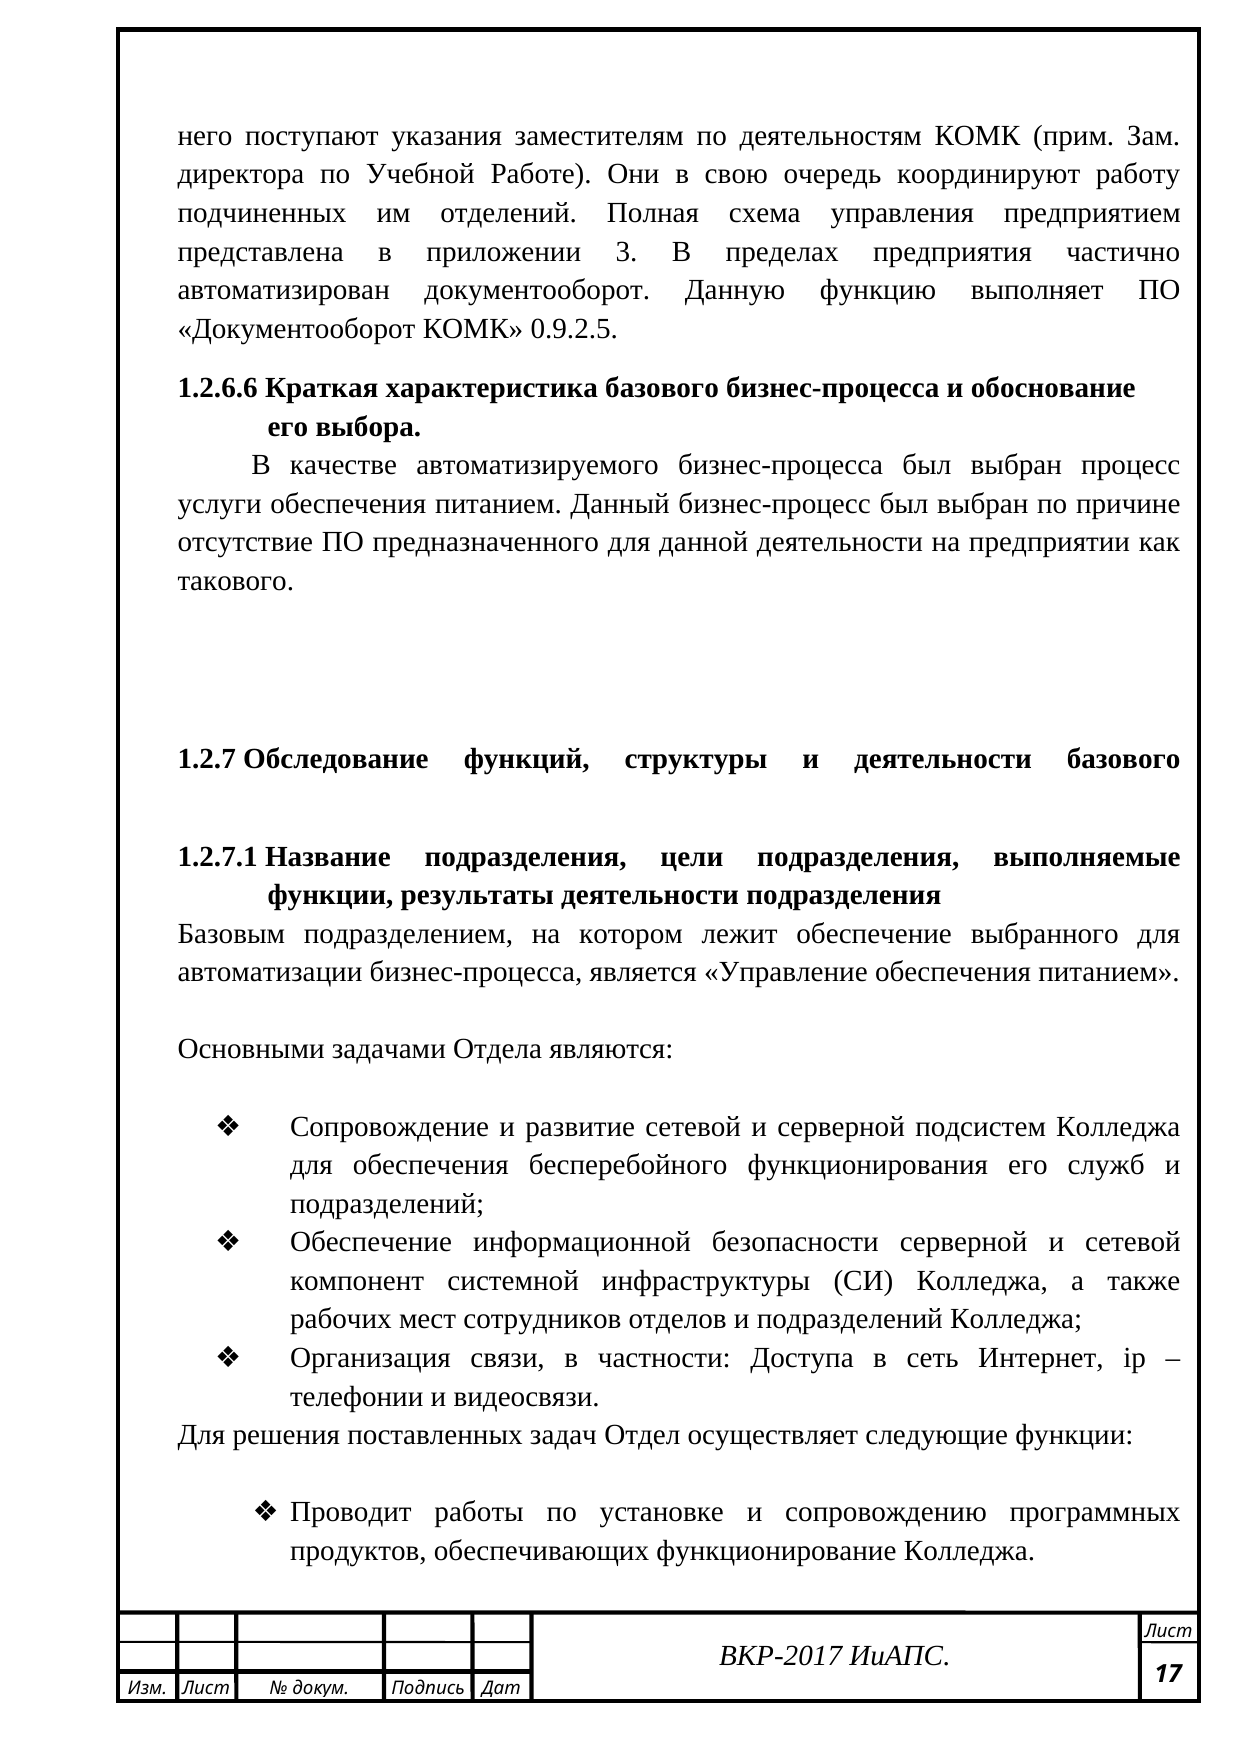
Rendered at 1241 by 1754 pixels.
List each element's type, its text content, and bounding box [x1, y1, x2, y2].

list Проводит работы по установке и сопровождению программных продуктов, обеспечивающих функционирование Колледжа. [252, 1494, 1181, 1567]
subtitle Название подразделения, цели подразделения, выполняемые функции, результаты деятельности подразделения [177, 839, 1181, 911]
subtitle Обследование функций, структуры и деятельности базового подразделения. [0, 741, 1181, 813]
text Для решения поставленных задач Отдел осуществляет следующие функции: [177, 1417, 1181, 1451]
text Базовым подразделением, на котором лежит обеспечение выбранного для автоматизации бизнес-процесса, является «Управление обеспечения питанием». [177, 916, 1181, 988]
list Организация связи, в частности: Доступа в сеть Интернет, ip – телефонии и видеосвязи. [215, 1340, 1181, 1412]
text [177, 118, 1181, 344]
text Основными задачами Отдела являются: [177, 1032, 1181, 1065]
text В качестве автоматизируемого бизнес-процесса был выбран процесс услуги обеспечения питанием. Данный бизнес-процесс был выбран по причине отсутствие ПО предназначенного для данной деятельности на предприятии как такового. [177, 447, 1181, 596]
subtitle Краткая характеристика базового бизнес-процесса и обоснование его выбора. [177, 370, 1181, 442]
list Обеспечение информационной безопасности серверной и сетевой компонент системной инфраструктуры (СИ) Колледжа, а также рабочих мест сотрудников отделов и подразделений Колледжа; [215, 1224, 1181, 1335]
list Сопровождение и развитие сетевой и серверной подсистем Колледжа для обеспечения бесперебойного функционирования его служб и подразделений; [215, 1109, 1181, 1219]
